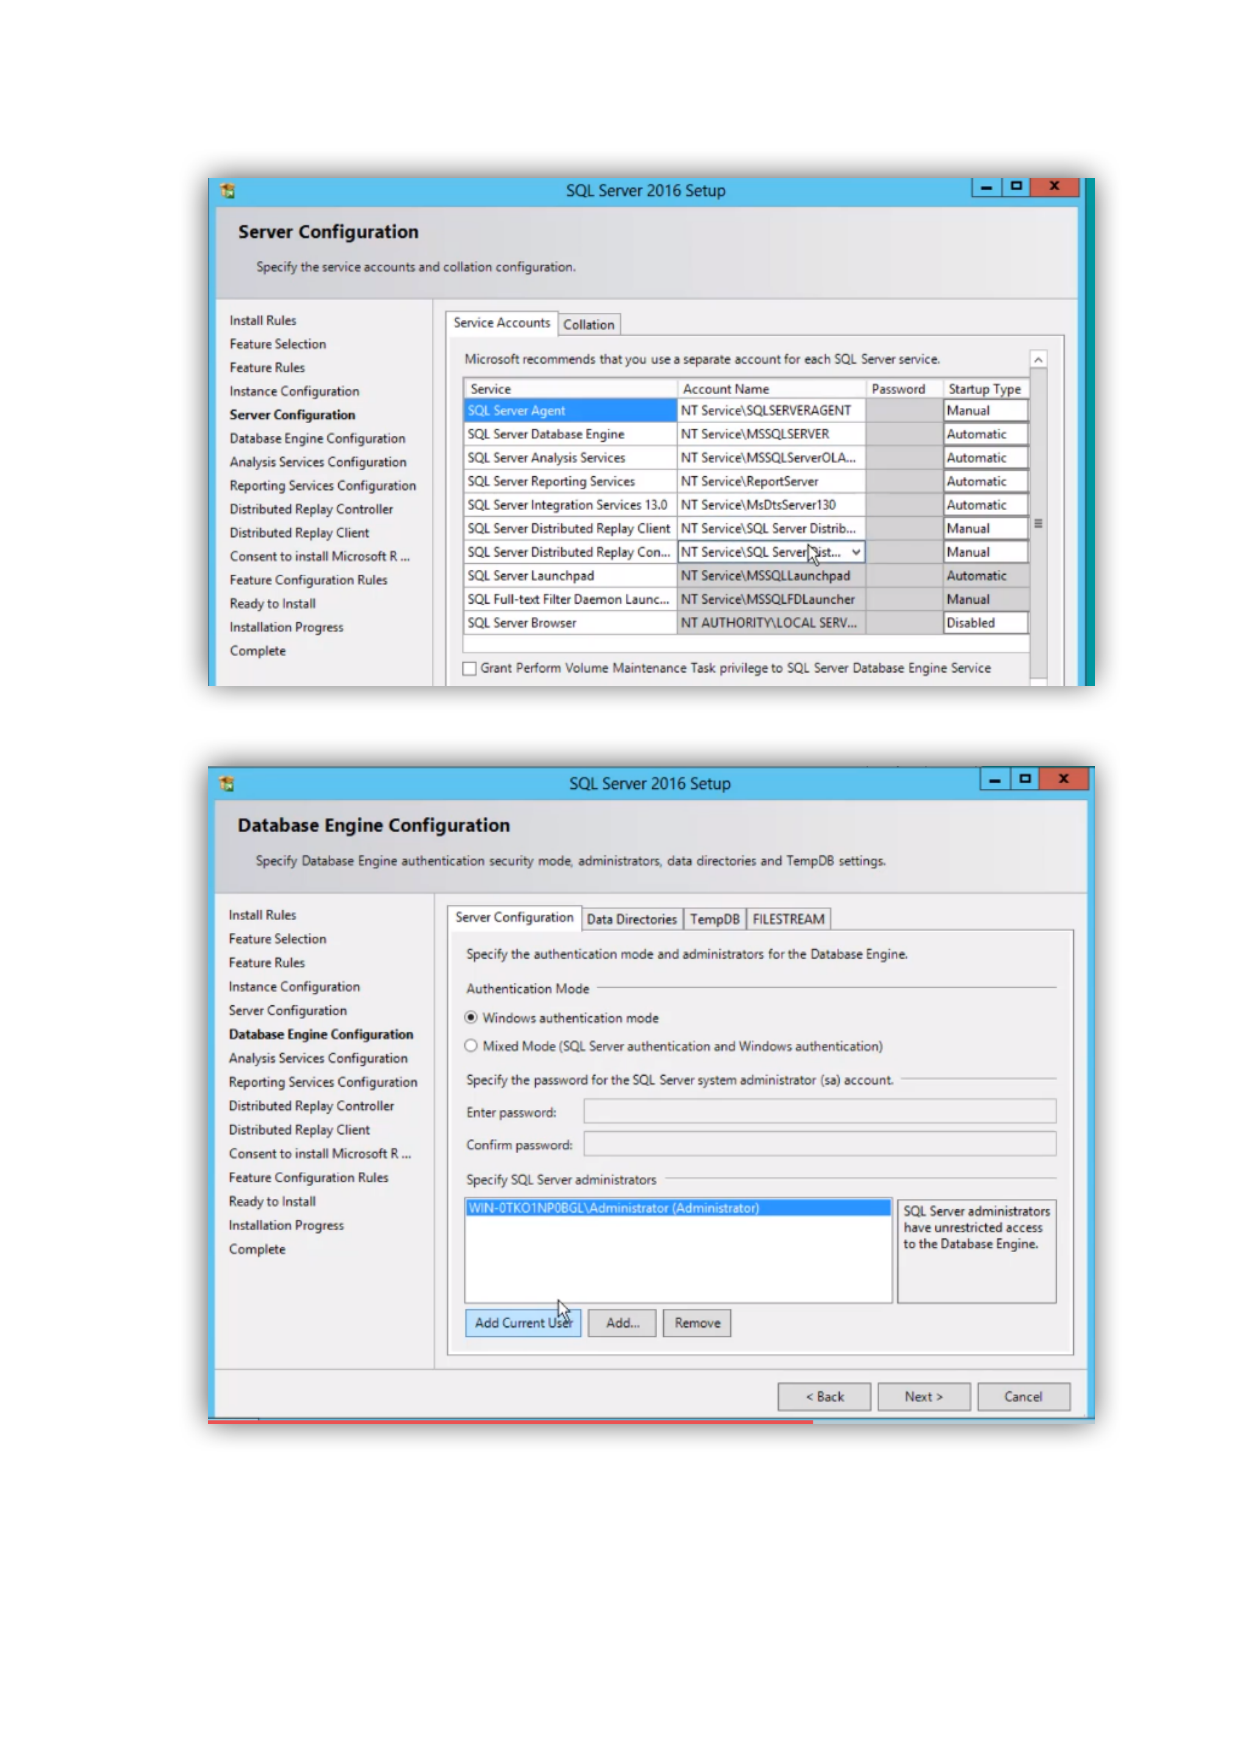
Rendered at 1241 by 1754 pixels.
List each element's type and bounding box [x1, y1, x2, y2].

picture [208, 766, 1095, 1424]
picture [208, 178, 1095, 686]
